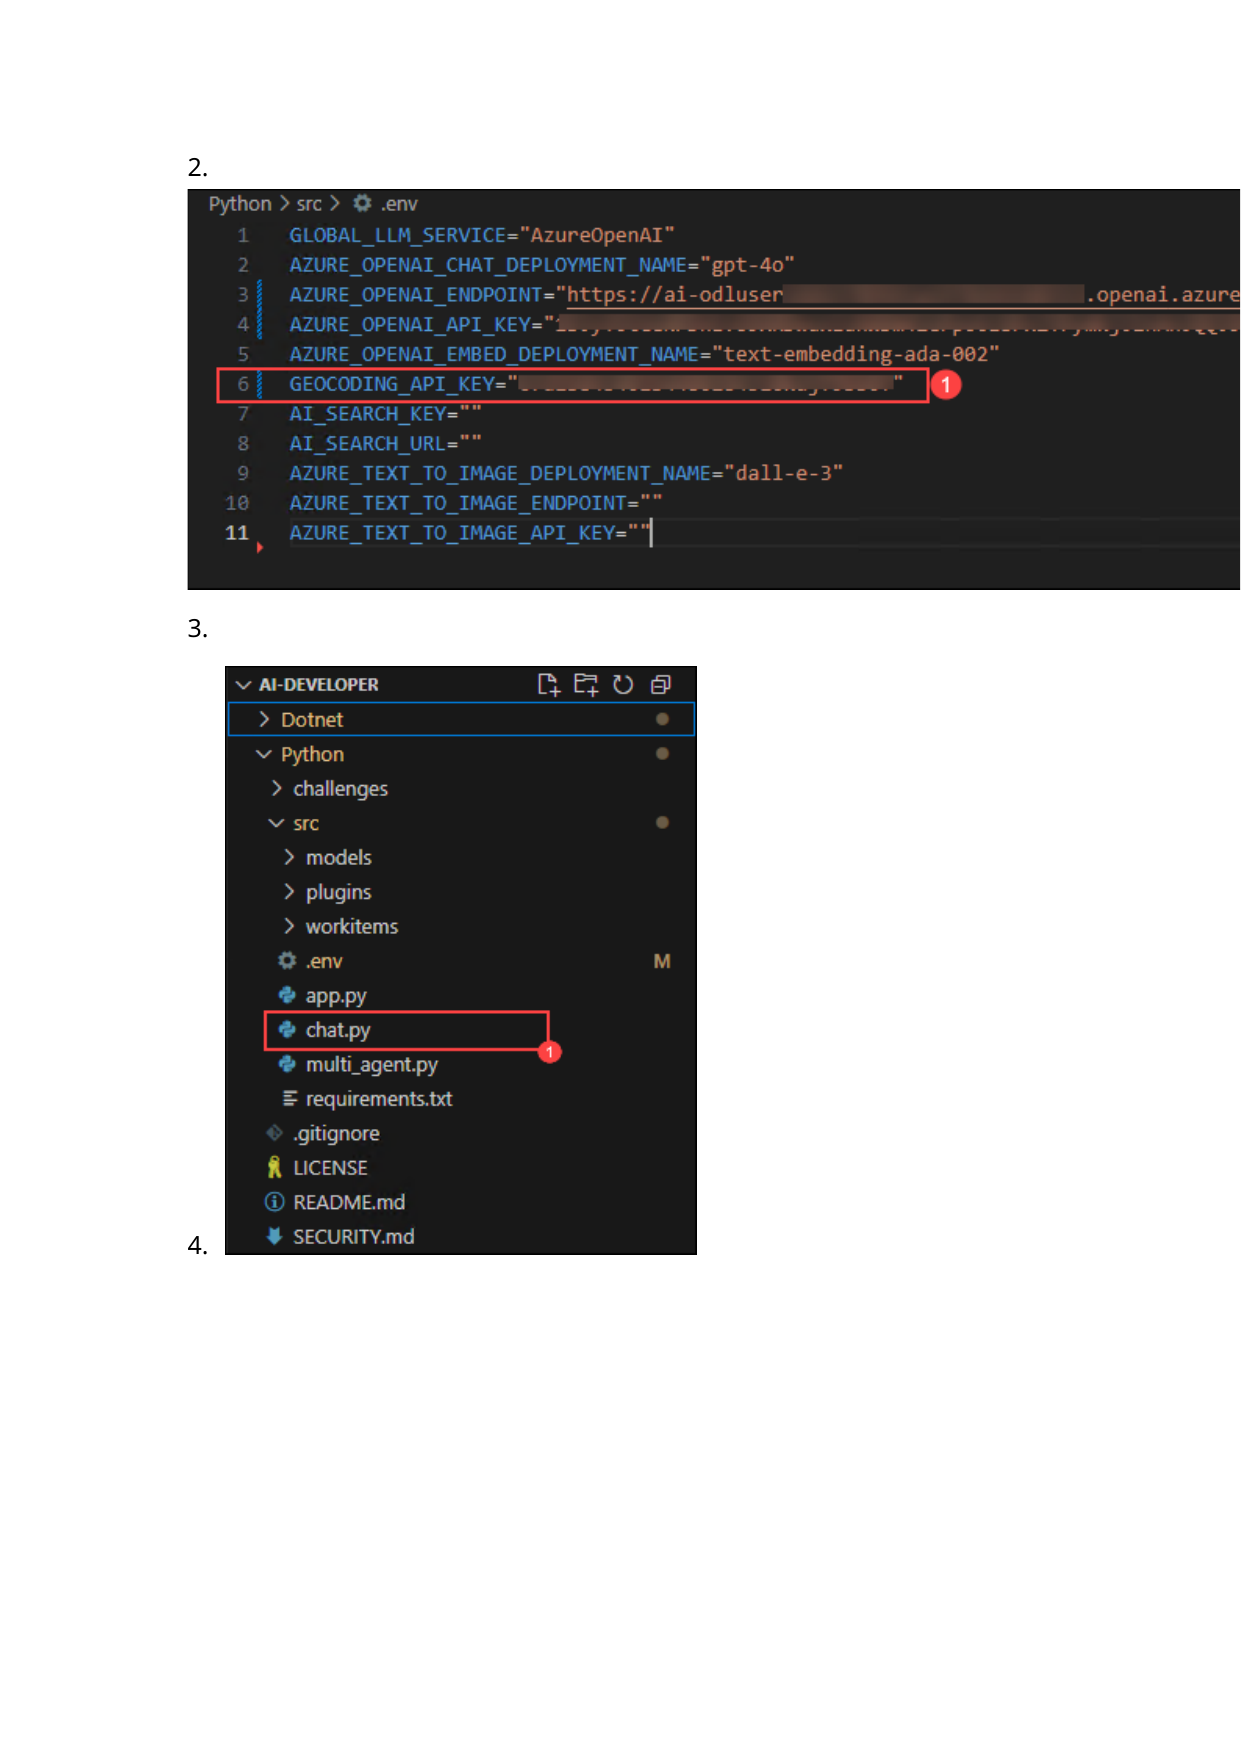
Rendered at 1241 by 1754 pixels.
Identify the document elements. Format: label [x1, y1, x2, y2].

picture [187, 189, 1241, 590]
picture [225, 666, 697, 1255]
